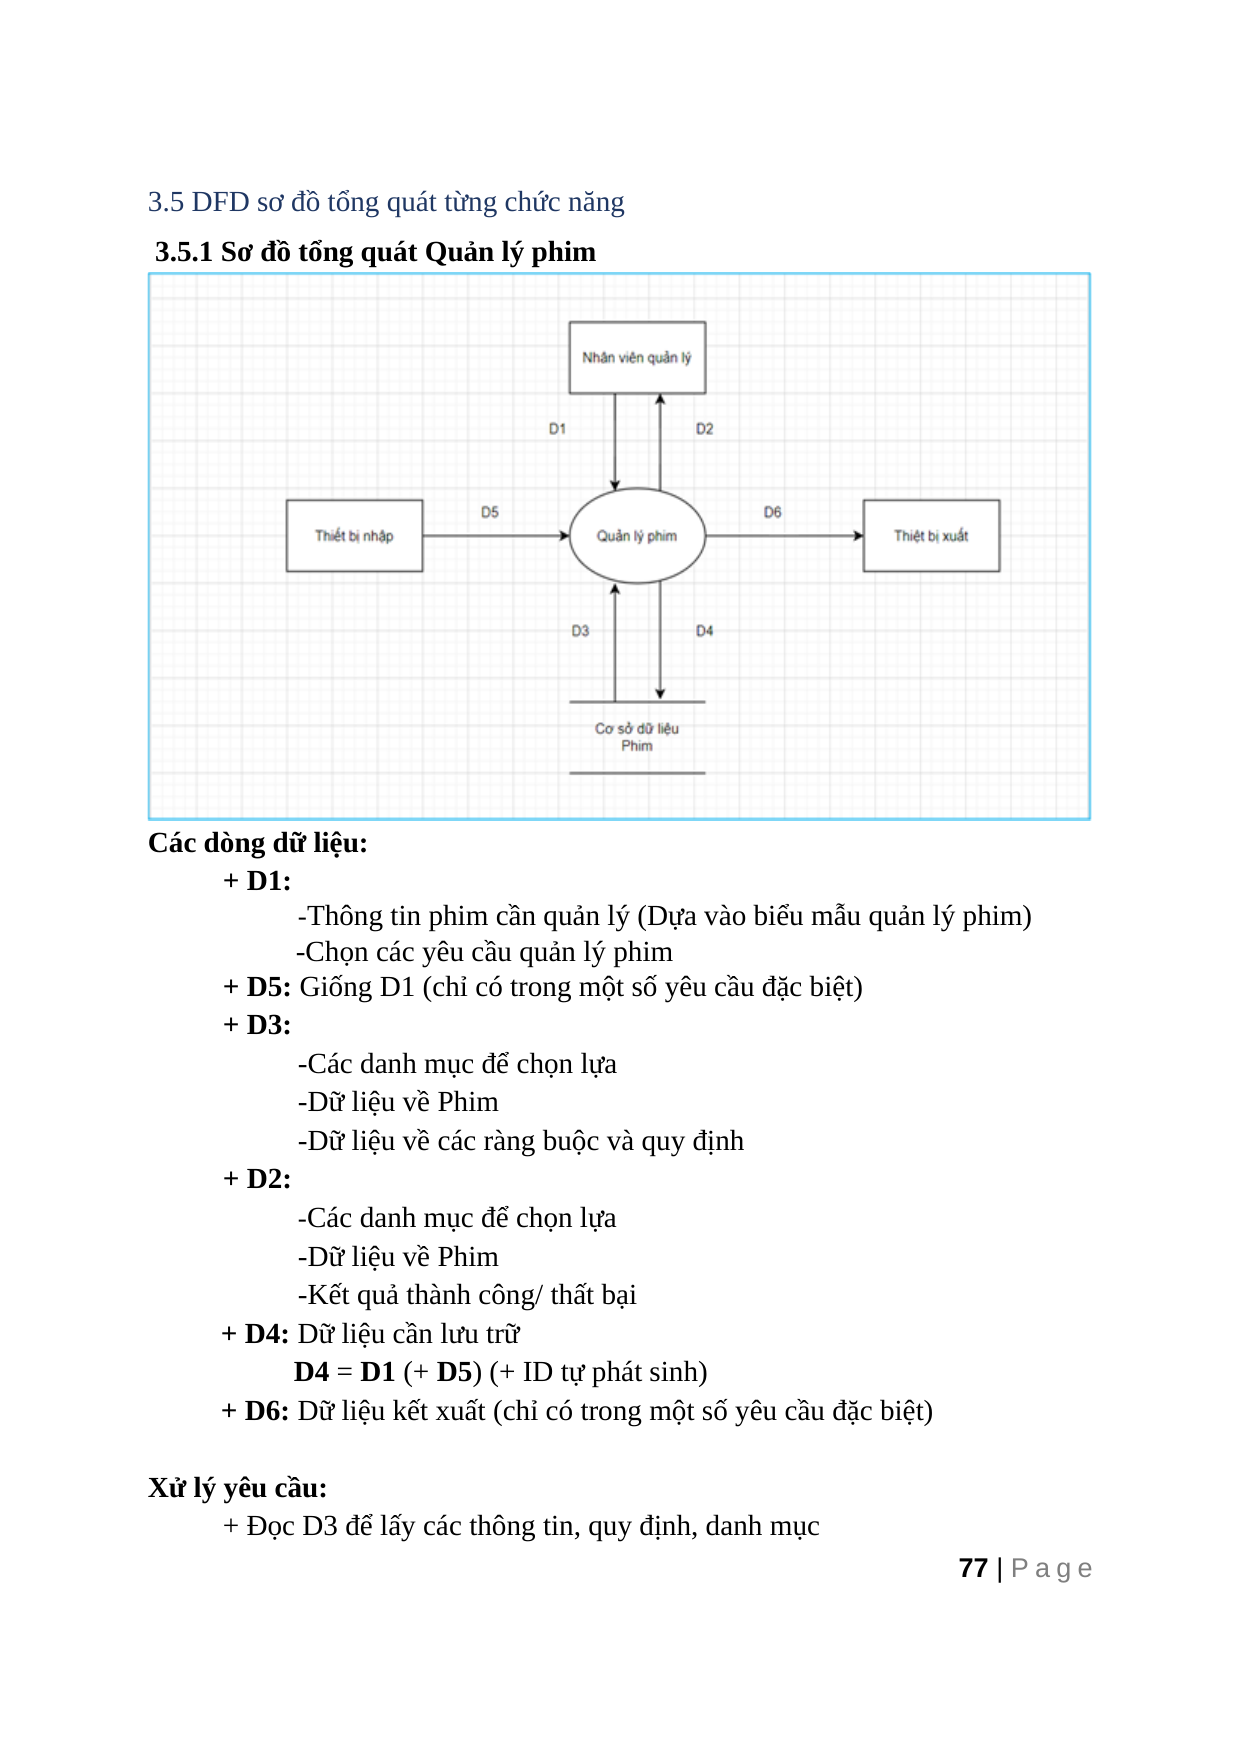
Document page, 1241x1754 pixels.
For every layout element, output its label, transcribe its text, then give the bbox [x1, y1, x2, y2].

text + D1: [148, 863, 1092, 897]
text D4 = D1 (+ D5) (+ ID tự phát sinh) [148, 1354, 1092, 1388]
text + D6: Dữ liệu kết xuất (chỉ có trong một số yêu cầu đặc biệt) [148, 1393, 1092, 1426]
text Xử lý yêu cầu: [148, 1431, 1092, 1503]
text -Các danh mục để chọn lựa [223, 1046, 1092, 1079]
text + D4: Dữ liệu cần lưu trữ [148, 1316, 1092, 1349]
text -Thông tin phim cần quản lý (Dựa vào biểu mẫu quản lý phim) [223, 898, 1092, 932]
text -Kết quả thành công/ thất bại [223, 1277, 1092, 1311]
text -Các danh mục để chọn lựa [223, 1200, 1092, 1234]
text -Dữ liệu về các ràng buộc và quy định [223, 1123, 1092, 1157]
text + D3: [148, 1007, 1092, 1041]
subtitle 3.5 DFD sơ đồ tổng quát từng chức năng [148, 184, 1092, 217]
text + D2: [148, 1162, 1092, 1195]
text -Chọn các yêu cầu quản lý phim [148, 934, 1092, 967]
text Các dòng dữ liệu: [148, 825, 1092, 858]
picture [147, 272, 1092, 821]
text 3.5.1 Sơ đồ tổng quát Quản lý phim [148, 234, 1092, 268]
text -Dữ liệu về Phim [223, 1084, 1092, 1118]
text + D5: Giống D1 (chỉ có trong một số yêu cầu đặc biệt) [148, 969, 1092, 1002]
text + Đọc D3 để lấy các thông tin, quy định, danh mục [148, 1508, 1092, 1542]
text -Dữ liệu về Phim [223, 1239, 1092, 1272]
